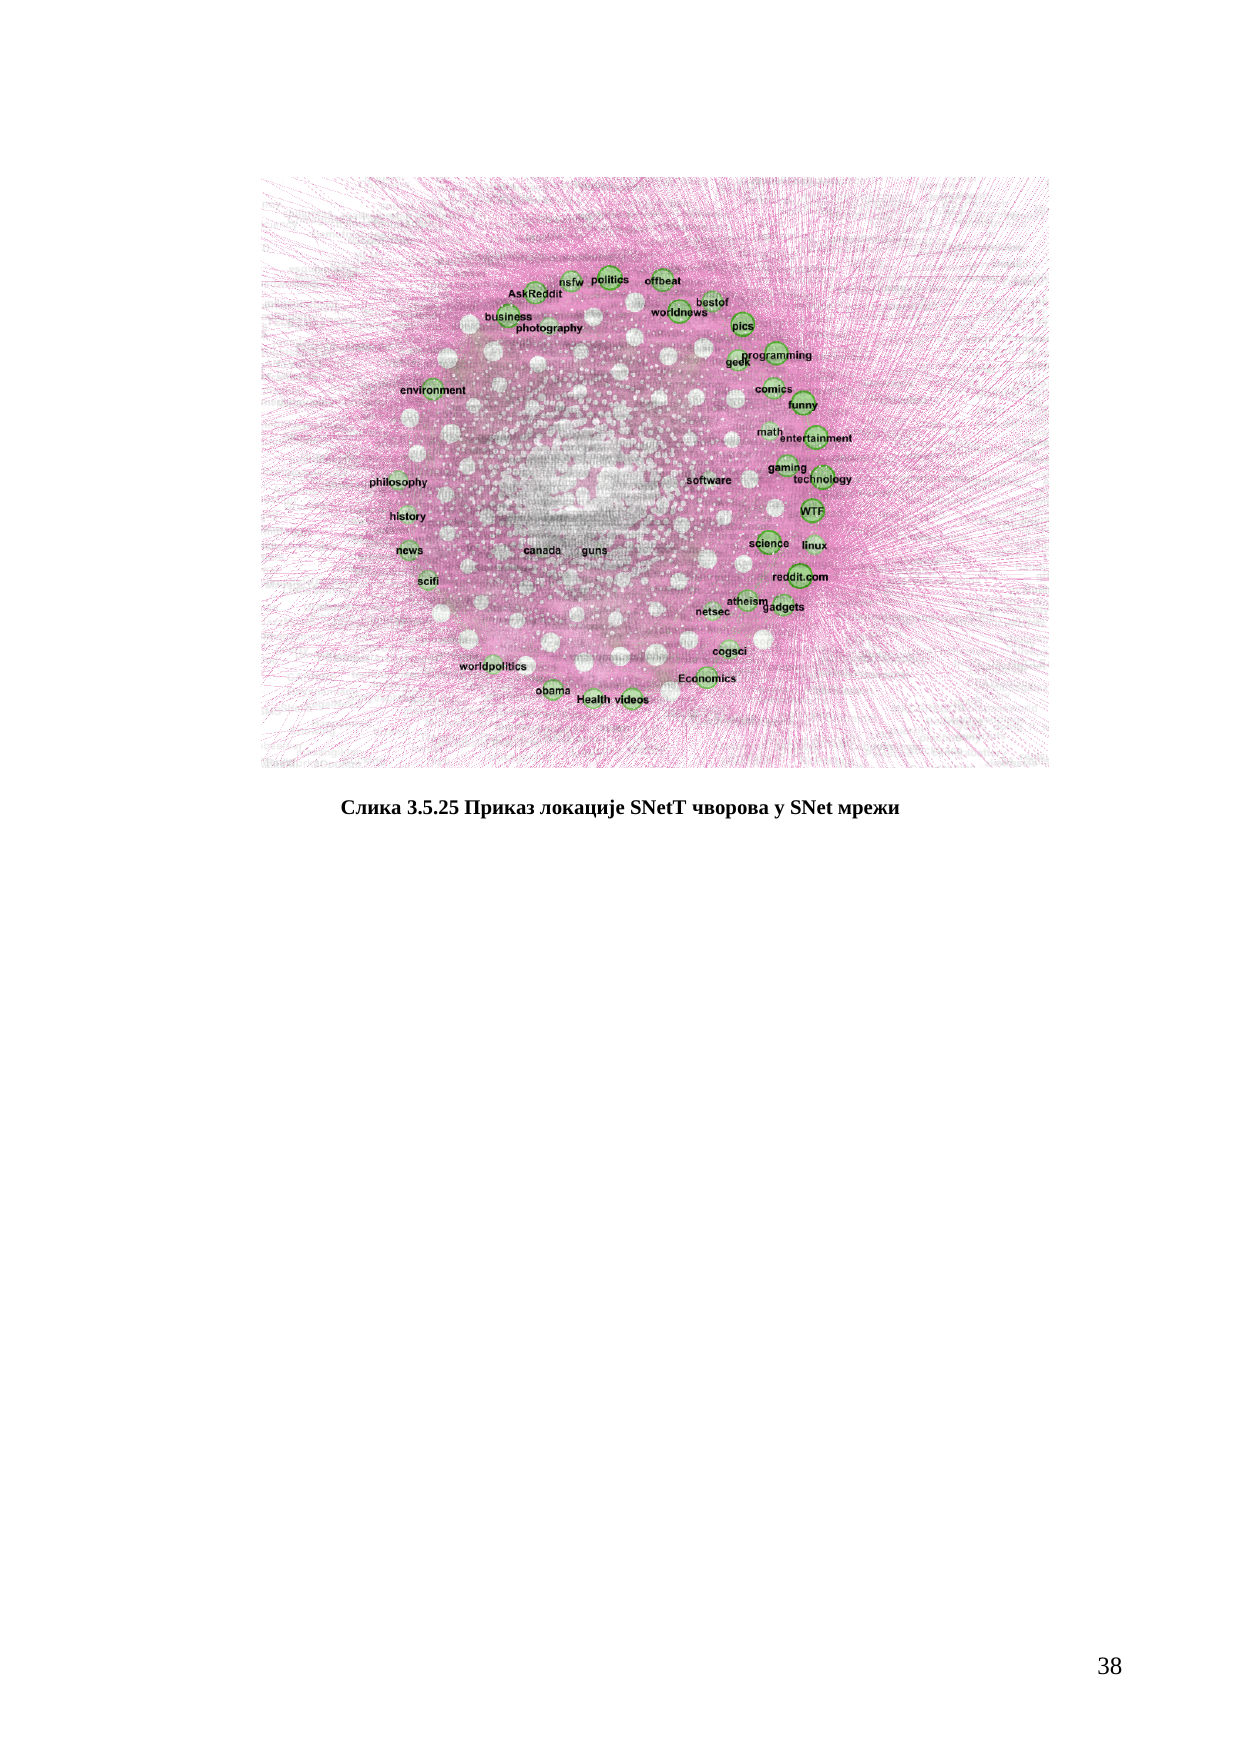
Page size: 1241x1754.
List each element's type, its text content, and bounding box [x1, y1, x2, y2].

picture [261, 177, 1049, 768]
